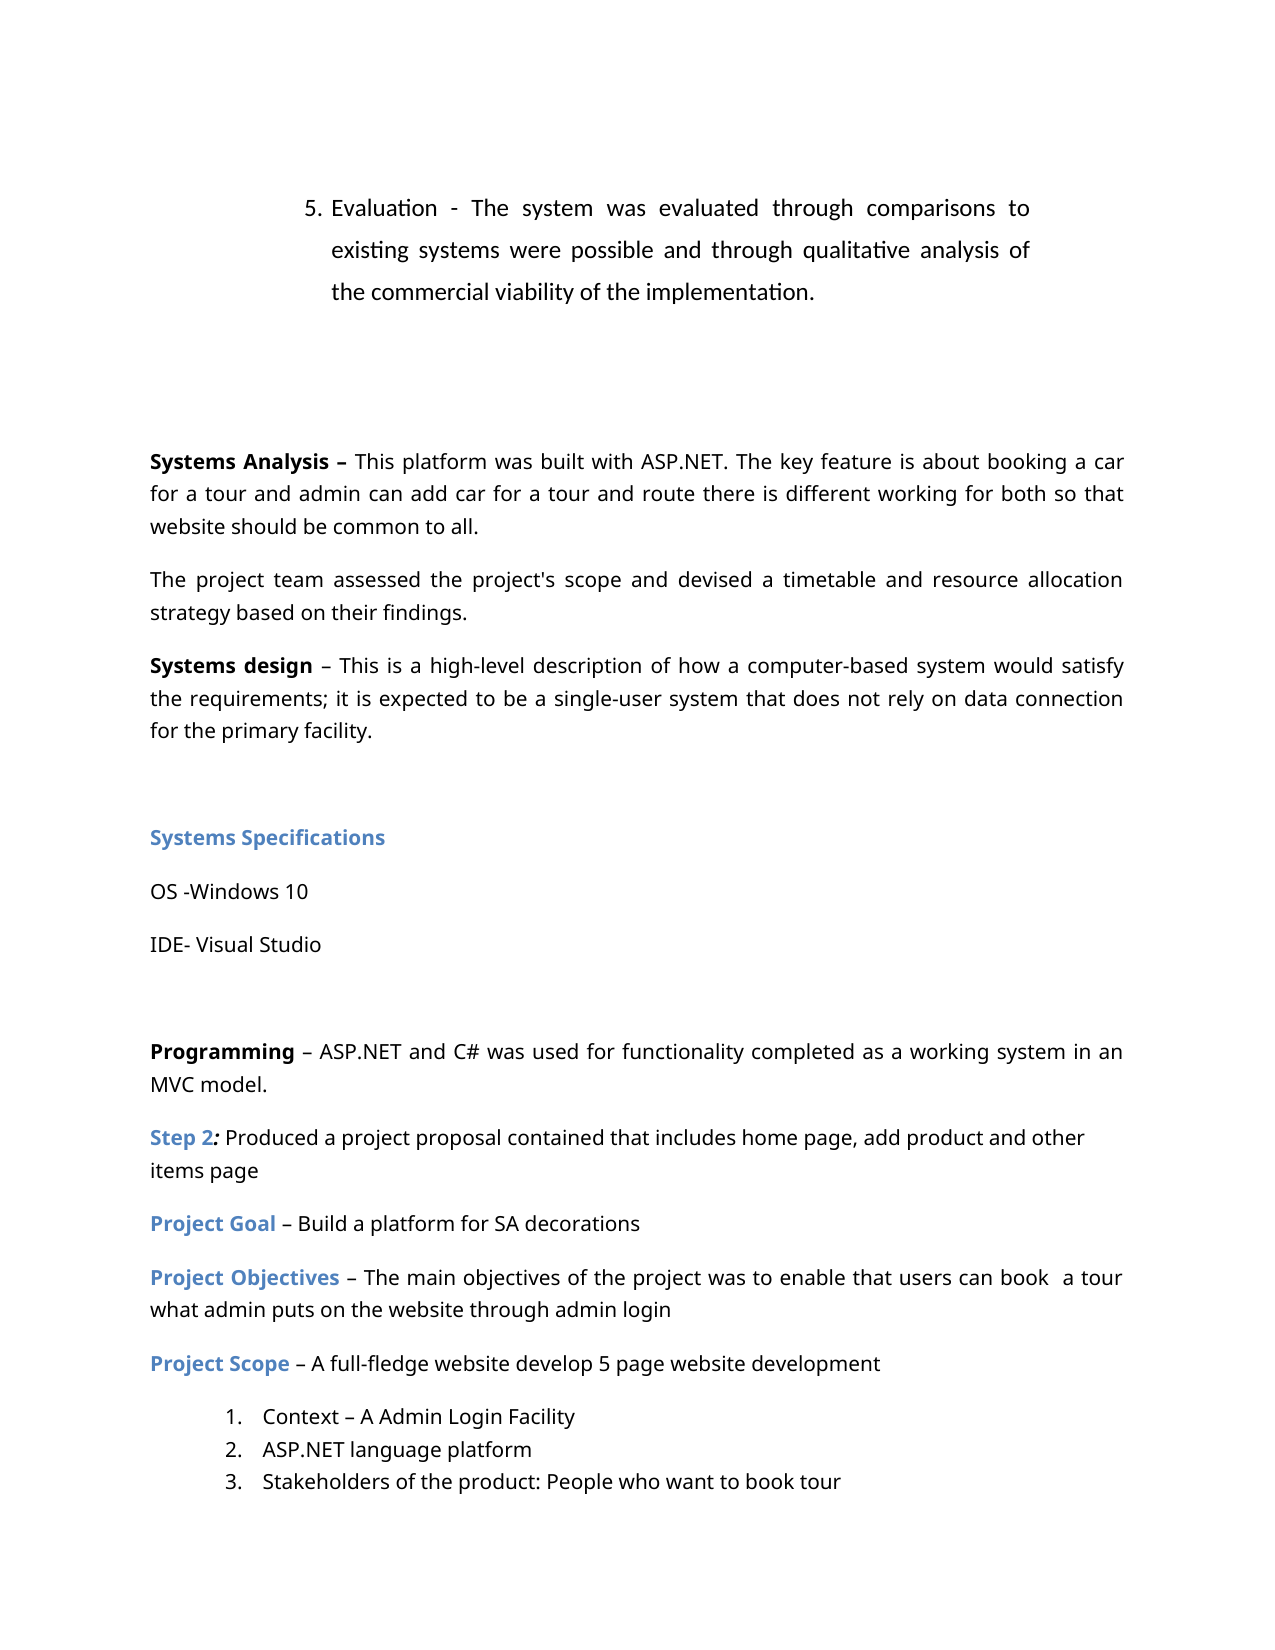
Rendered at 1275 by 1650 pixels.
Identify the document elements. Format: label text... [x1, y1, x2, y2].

text Project Objectives – The main objectives of the project was to enable that users can book a tour what admin puts on the website through admin login [150, 1263, 1125, 1324]
list Context – A Admin Login Facility [225, 1402, 1125, 1431]
text The project team assessed the project's scope and devised a timetable and resource allocation strategy based on their findings. [150, 565, 1125, 626]
list Stakeholders of the product: People who want to book tour [225, 1467, 1125, 1496]
text Systems design – This is a high-level description of how a computer-based system would satisfy the requirements; it is expected to be a single-user system that does not rely on data connection for the primary facility. [150, 651, 1125, 745]
text Programming – ASP.NET and C# was used for functionality completed as a working system in an MVC model. [150, 1037, 1125, 1098]
text Step 2: Produced a project proposal contained that includes home page, add product and other items page [150, 1123, 1125, 1184]
text Systems Specifications [150, 823, 1125, 852]
text IDE- Visual Studio [150, 930, 1125, 959]
text OS -Windows 10 [150, 877, 1125, 905]
text Project Scope – A full-fledge website develop 5 page website development [150, 1349, 1125, 1377]
list ASP.NET language platform [225, 1435, 1125, 1463]
list Evaluation - The system was evaluated through comparisons to existing systems were possible and through qualitative analysis of the commercial viability of the implementation. [304, 192, 1031, 307]
text Project Goal – Build a platform for SA decorations [150, 1209, 1125, 1238]
text Systems Analysis – This platform was built with ASP.NET. The key feature is about booking a car for a tour and admin can add car for a tour and route there is different working for both so that website should be common to all. [150, 447, 1125, 540]
